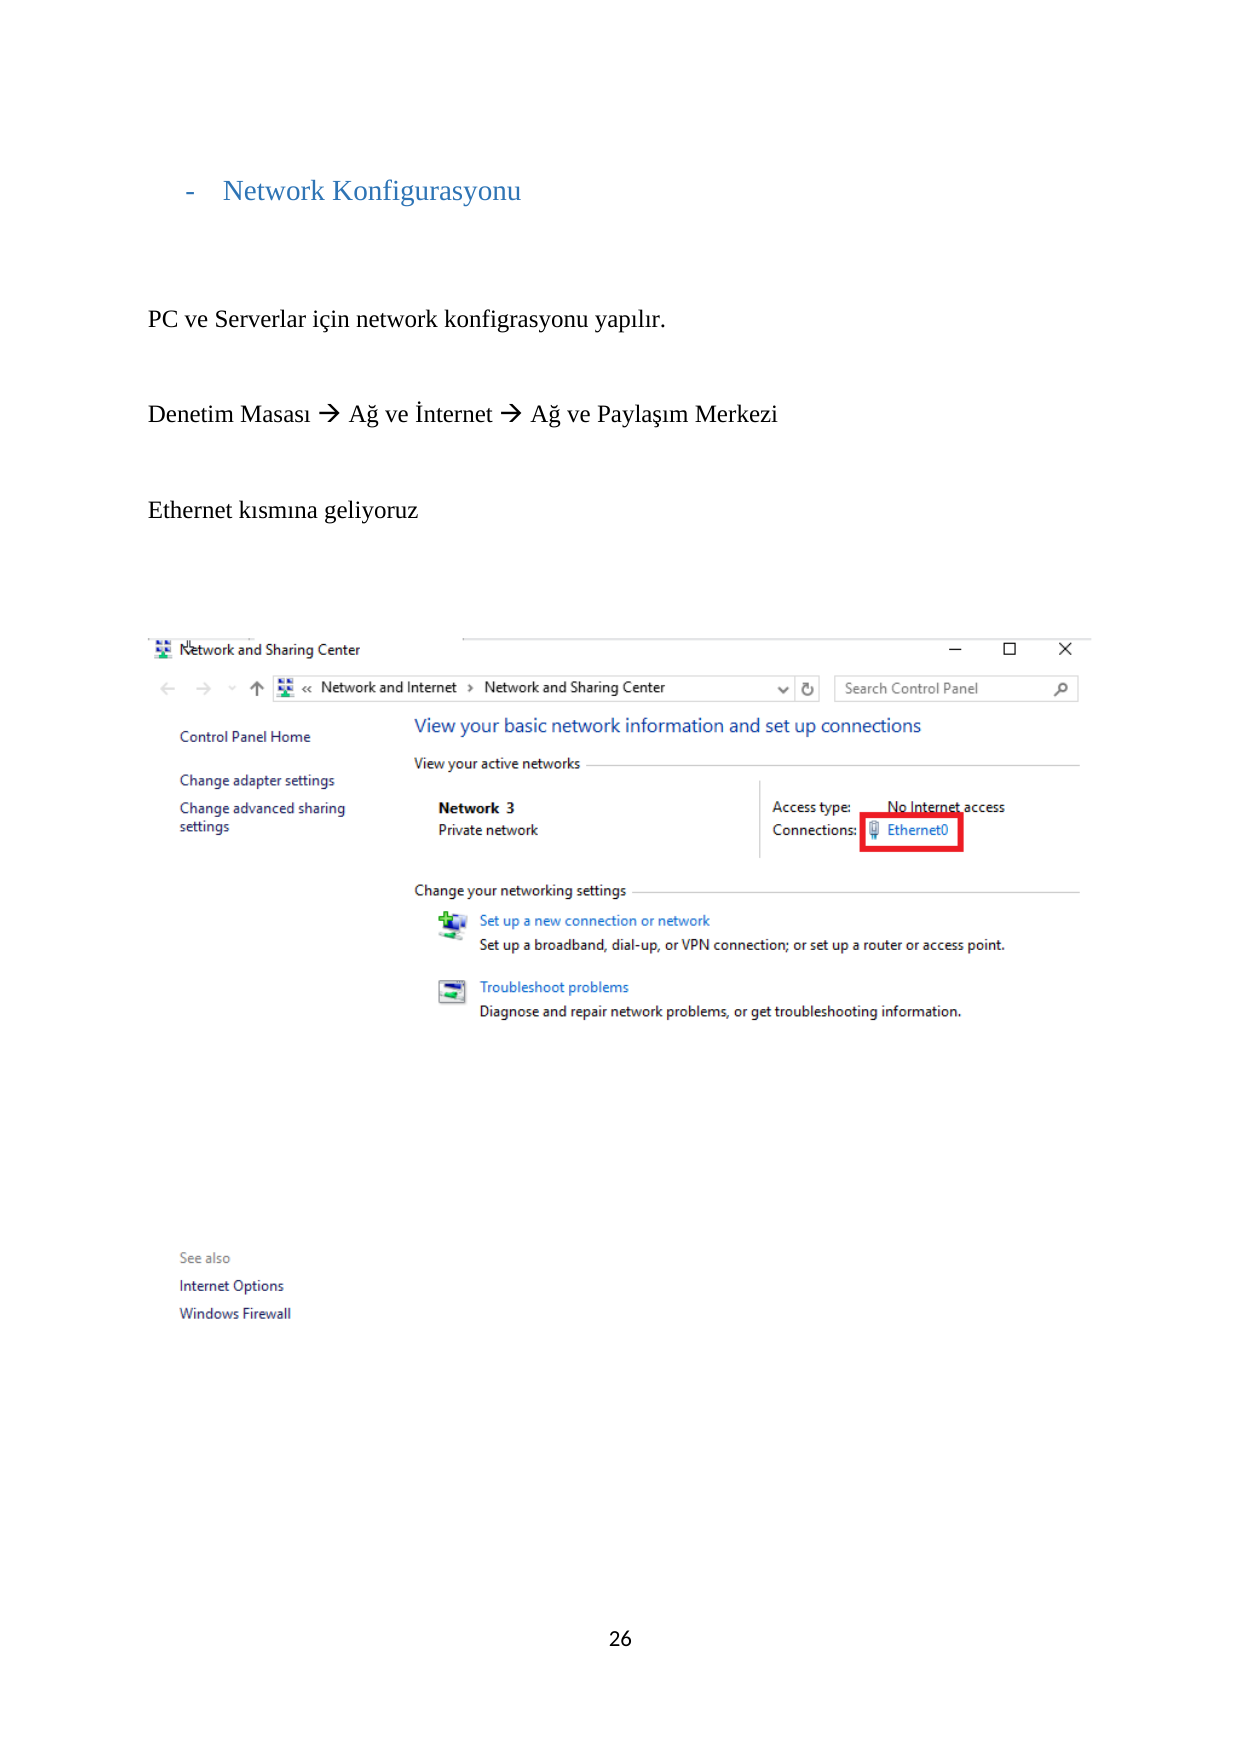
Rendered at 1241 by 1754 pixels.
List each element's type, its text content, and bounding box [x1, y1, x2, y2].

picture [147, 638, 1092, 1343]
text PC ve Serverlar için network konfigrasyonu yapılır. [148, 304, 1093, 333]
text Denetim Masası Ağ ve İnternet Ağ ve Paylaşım Merkezi [148, 399, 1093, 428]
subtitle Network Konfigurasyonu [185, 173, 1093, 206]
text Ethernet kısmına geliyoruz [148, 495, 1093, 524]
